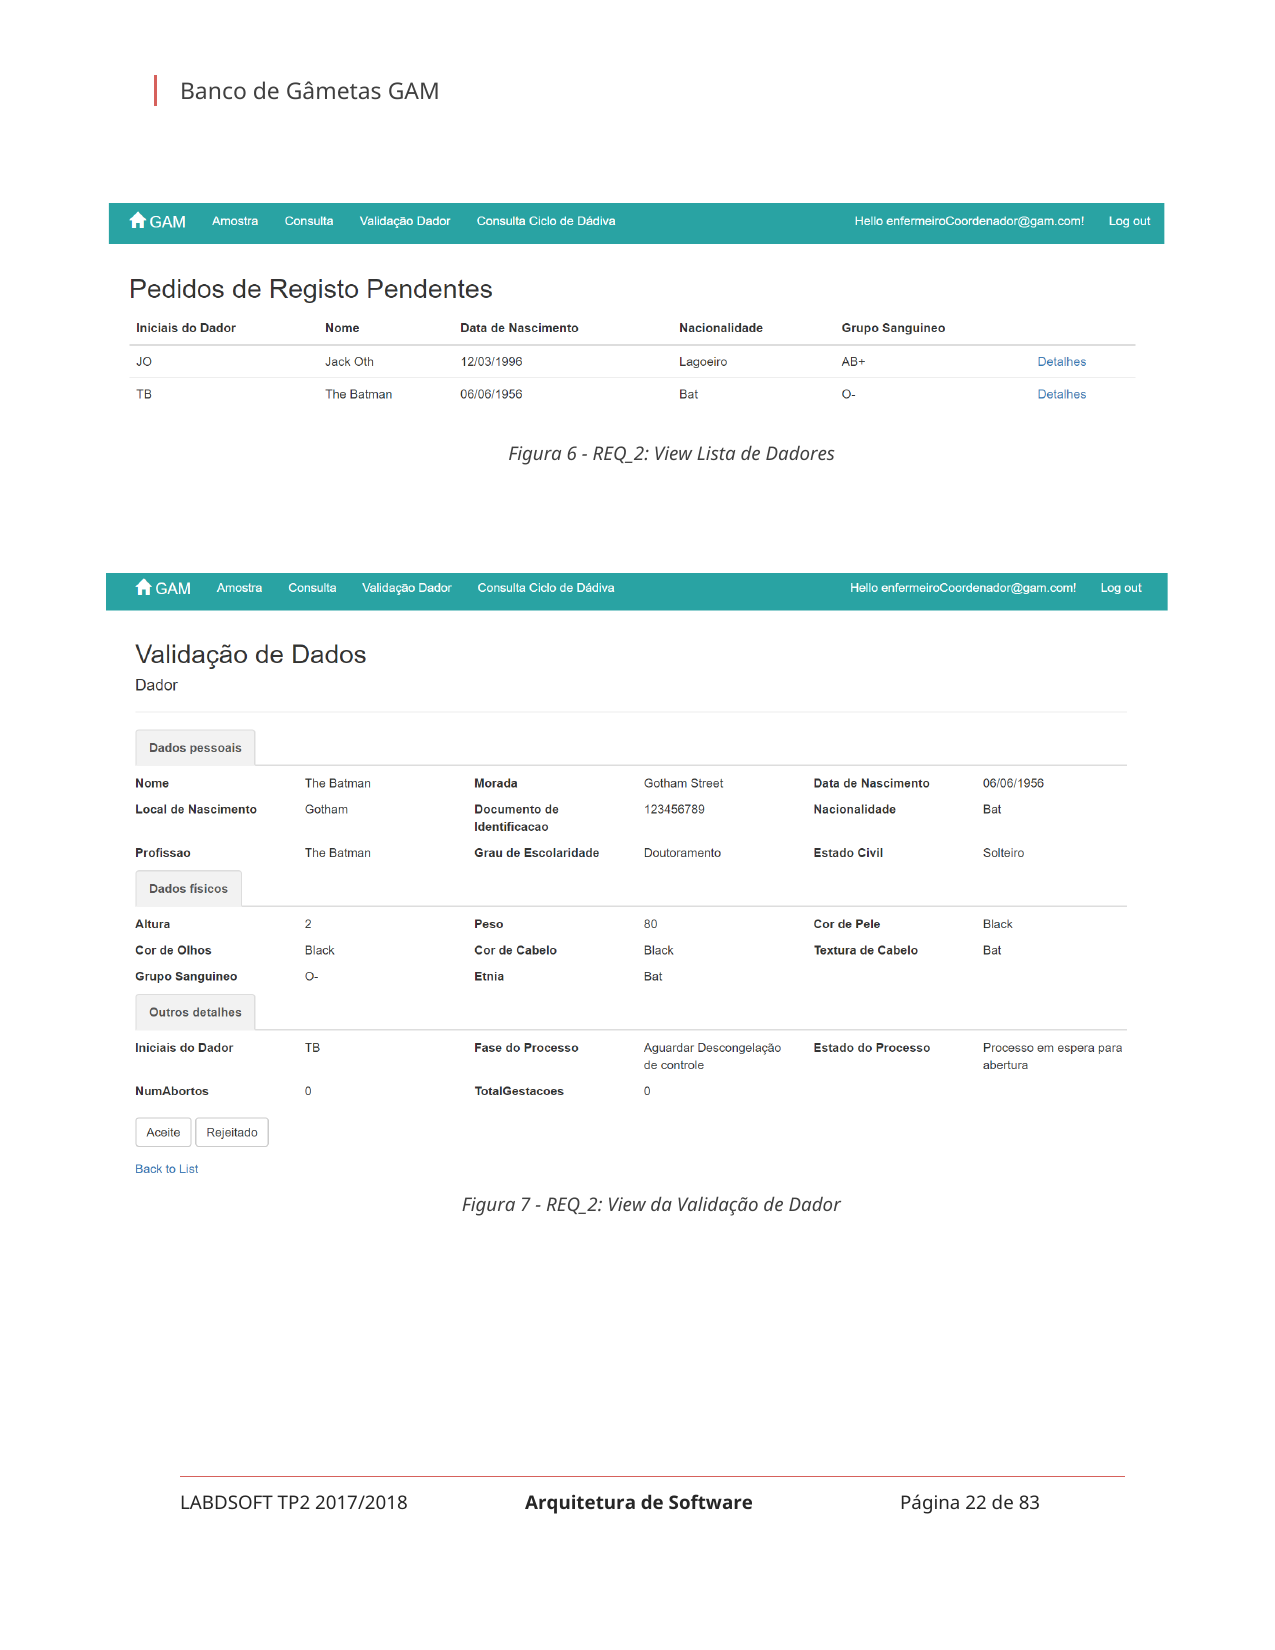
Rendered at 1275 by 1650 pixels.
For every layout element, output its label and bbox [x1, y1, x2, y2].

picture [108, 203, 1163, 422]
picture [105, 573, 1168, 1180]
